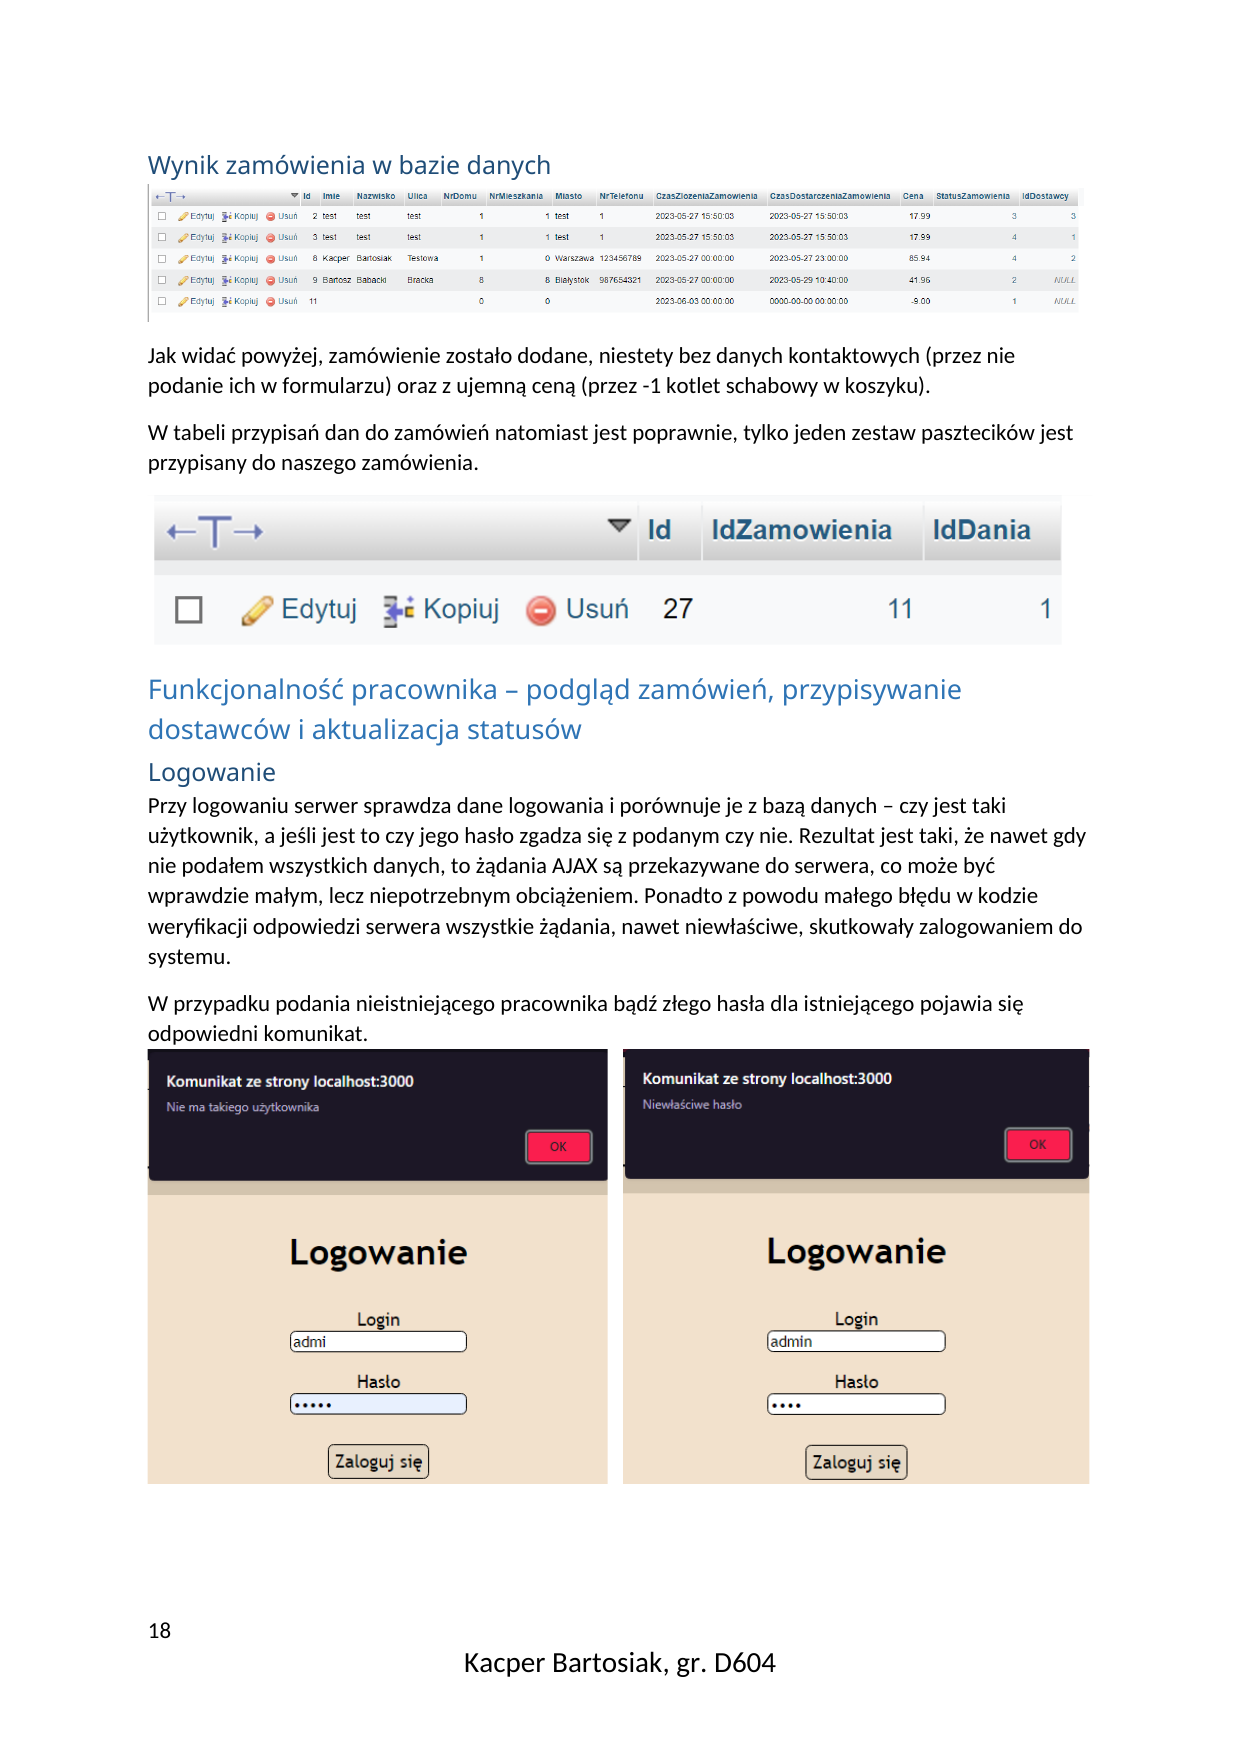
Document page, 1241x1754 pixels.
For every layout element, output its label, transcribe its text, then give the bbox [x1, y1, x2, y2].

picture [147, 184, 1093, 322]
subtitle Funkcjonalność pracownika – podgląd zamówień, przypisywanie dostawców i aktualizacja statusów [148, 671, 1093, 747]
subtitle Logowanie [148, 754, 1093, 788]
text Przy logowaniu serwer sprawdza dane logowania i porównuje je z bazą danych – czy jest taki użytkownik, a jeśli jest to czy jego hasło zgadza się z podanym czy nie. Rezultat jest taki, że nawet gdy nie podałem wszystkich danych, to żądania AJAX są przekazywane do serwera, co może być wprawdzie małym, lecz niepotrzebnym obciążeniem. Ponadto z powodu małego błędu w kodzie weryfikacji odpowiedzi serwera wszystkie żądania, nawet niewłaściwe, skutkowały zalogowaniem do systemu. [148, 791, 1093, 970]
subtitle Wynik zamówienia w bazie danych [148, 148, 1093, 182]
text Jak widać powyżej, zamówienie zostało dodane, niestety bez danych kontaktowych (przez nie podanie ich w formularzu) oraz z ujemną ceną (przez -1 kotlet schabowy w koszyku). [148, 341, 1093, 399]
picture [147, 495, 1093, 652]
text W tabeli przypisań dan do zamówień natomiast jest poprawnie, tylko jeden zestaw pasztecików jest przypisany do naszego zamówienia. [148, 418, 1093, 476]
picture [147, 1049, 608, 1484]
picture [623, 1049, 1090, 1484]
